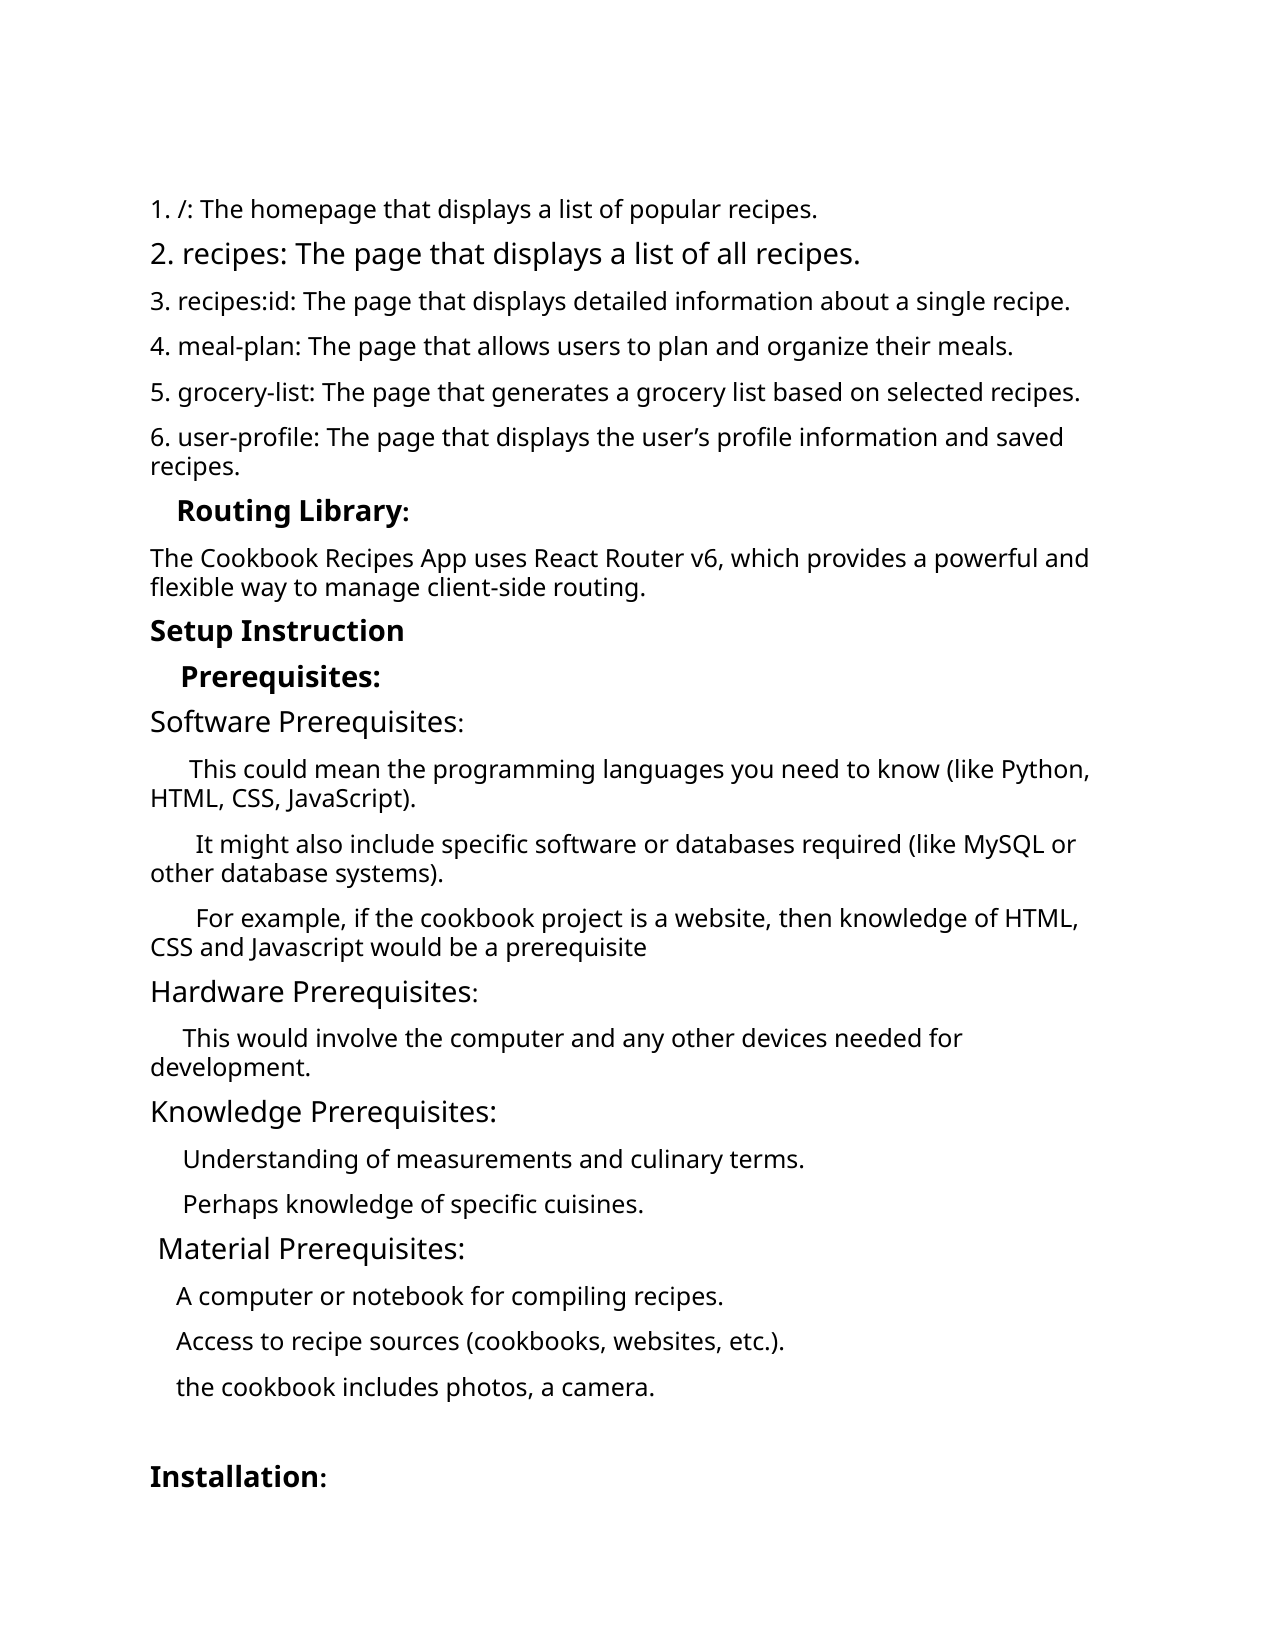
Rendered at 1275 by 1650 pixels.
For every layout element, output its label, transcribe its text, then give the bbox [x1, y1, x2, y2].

text Knowledge Prerequisites: [150, 1099, 1125, 1128]
text It might also include specific software or databases required (like MySQL or other database systems). [150, 830, 1125, 888]
text Routing Library: [150, 498, 1125, 527]
text Perhaps knowledge of specific cuisines. [150, 1191, 1125, 1219]
text 1. /: The homepage that displays a list of popular recipes. [150, 196, 1125, 224]
text 4. meal-plan: The page that allows users to plan and organize their meals. [150, 332, 1125, 361]
text Access to recipe sources (cookbooks, websites, etc.). [150, 1327, 1125, 1356]
text 3. recipes:id: The page that displays detailed information about a single recipe. [150, 287, 1125, 316]
text 5. grocery-list: The page that generates a grocery list based on selected recipes. [150, 378, 1125, 407]
text the cookbook includes photos, a camera. [150, 1373, 1125, 1402]
text Material Prerequisites: [150, 1236, 1125, 1265]
text Prerequisites: [150, 664, 1125, 693]
text 6. user-profile: The page that displays the user’s profile information and saved recipes. [150, 424, 1125, 482]
text Setup Instruction [150, 618, 1125, 647]
text This could mean the programming languages you need to know (like Python, HTML, CSS, JavaScript). [150, 755, 1125, 813]
text Understanding of measurements and culinary terms. [150, 1145, 1125, 1174]
text This would involve the computer and any other devices needed for development. [150, 1025, 1125, 1083]
text 2. recipes: The page that displays a list of all recipes. [150, 241, 1125, 270]
text Hardware Prerequisites: [150, 979, 1125, 1008]
text Software Prerequisites: [150, 710, 1125, 739]
text For example, if the cookbook project is a website, then knowledge of HTML, CSS and Javascript would be a prerequisite [150, 904, 1125, 962]
text The Cookbook Recipes App uses React Router v6, which provides a powerful and flexible way to manage client-side routing. [150, 544, 1125, 602]
text Installation: [150, 1464, 1125, 1493]
text A computer or notebook for compiling recipes. [150, 1282, 1125, 1311]
